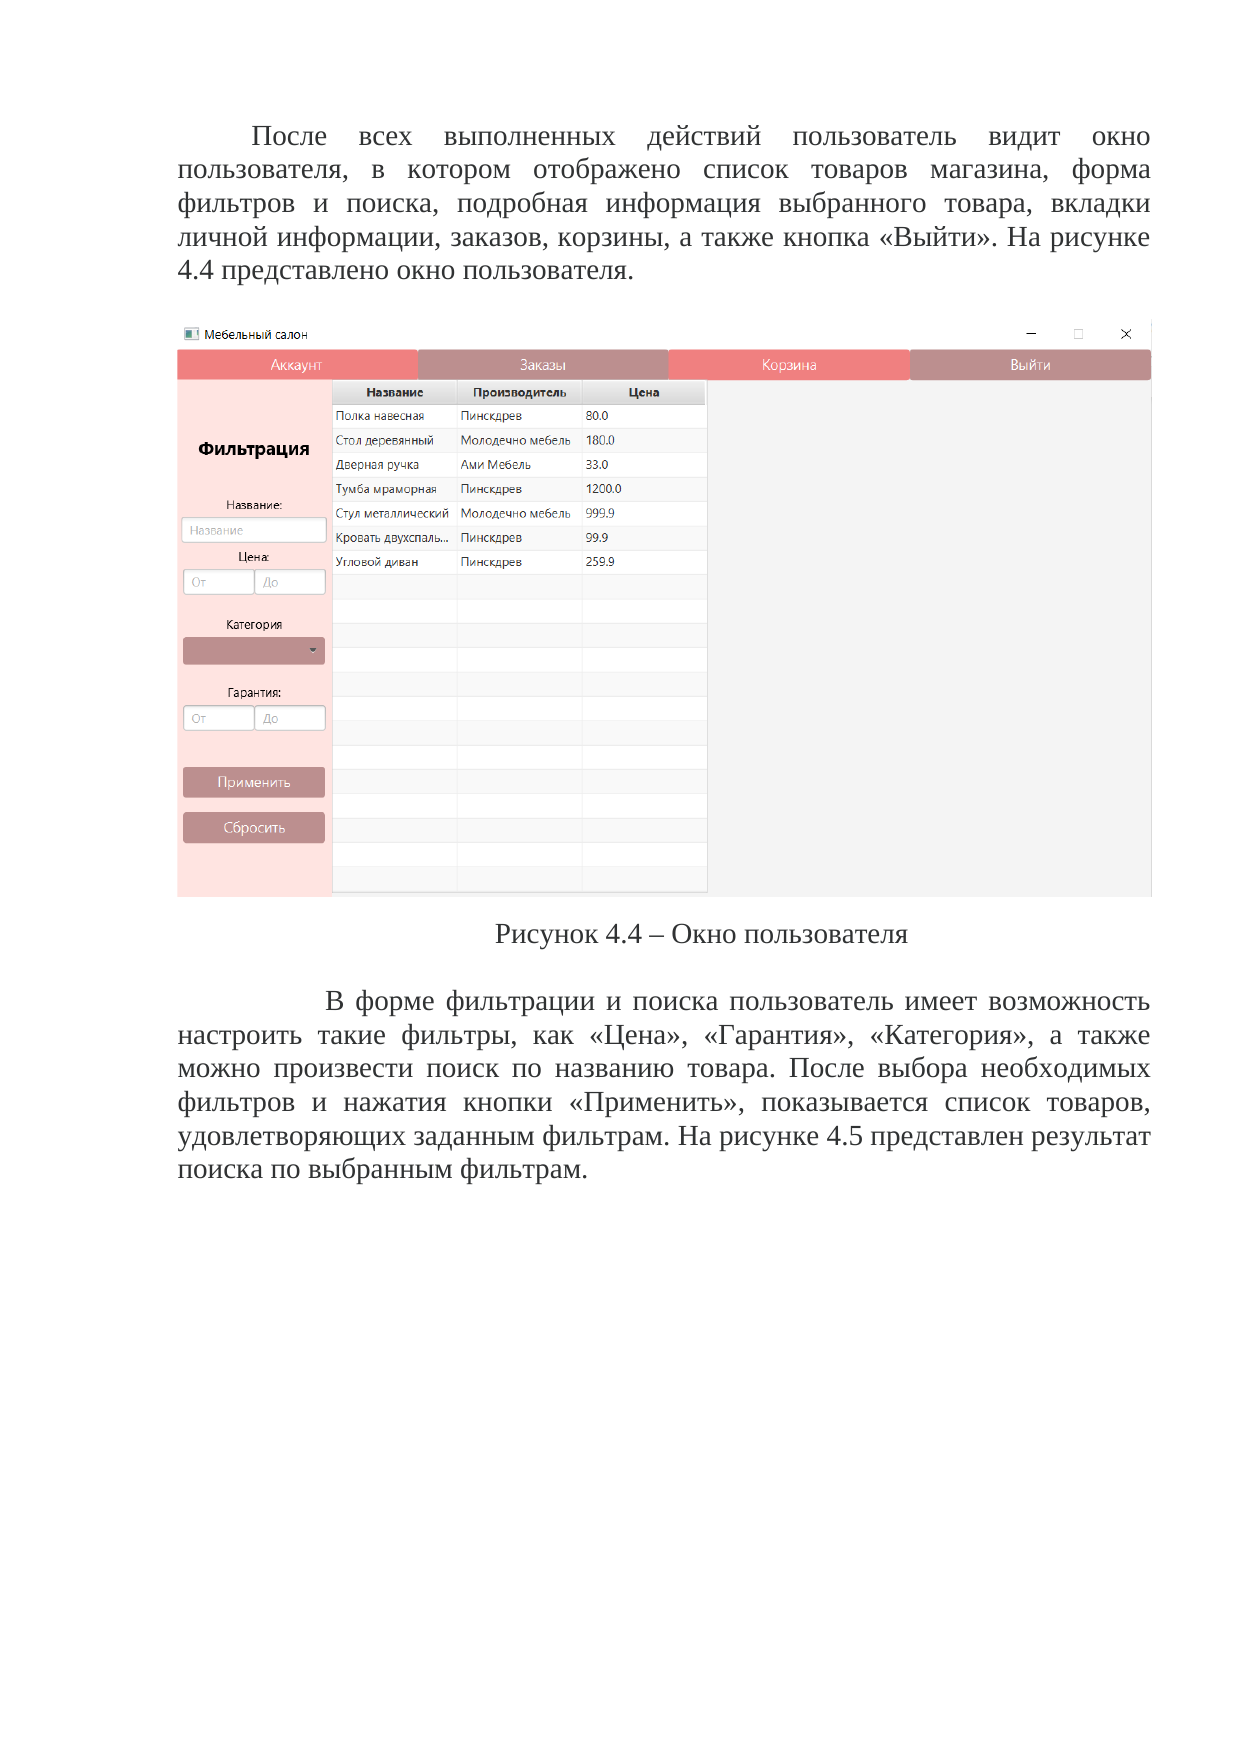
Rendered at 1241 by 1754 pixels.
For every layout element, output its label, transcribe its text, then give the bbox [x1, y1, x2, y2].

picture [177, 319, 1152, 897]
text В форме фильтрации и поиска пользователь имеет возможность настроить такие фильтры, как «Цена», «Гарантия», «Категория», а также можно произвести поиск по названию товара. После выбора необходимых фильтров и нажатия кнопки «Применить», показывается список товаров, удовлетворяющих заданным фильтрам. На рисунке 4.5 представлен результат поиска по выбранным фильтрам. [177, 983, 1152, 1185]
text После всех выполненных действий пользователь видит окно пользователя, в котором отображено список товаров магазина, форма фильтров и поиска, подробная информация выбранного товара, вкладки личной информации, заказов, корзины, а также кнопка «Выйти». На рисунке 4.4 представлено окно пользователя. [177, 118, 1152, 286]
text Рисунок 4.4 – Окно пользователя [177, 916, 1152, 950]
